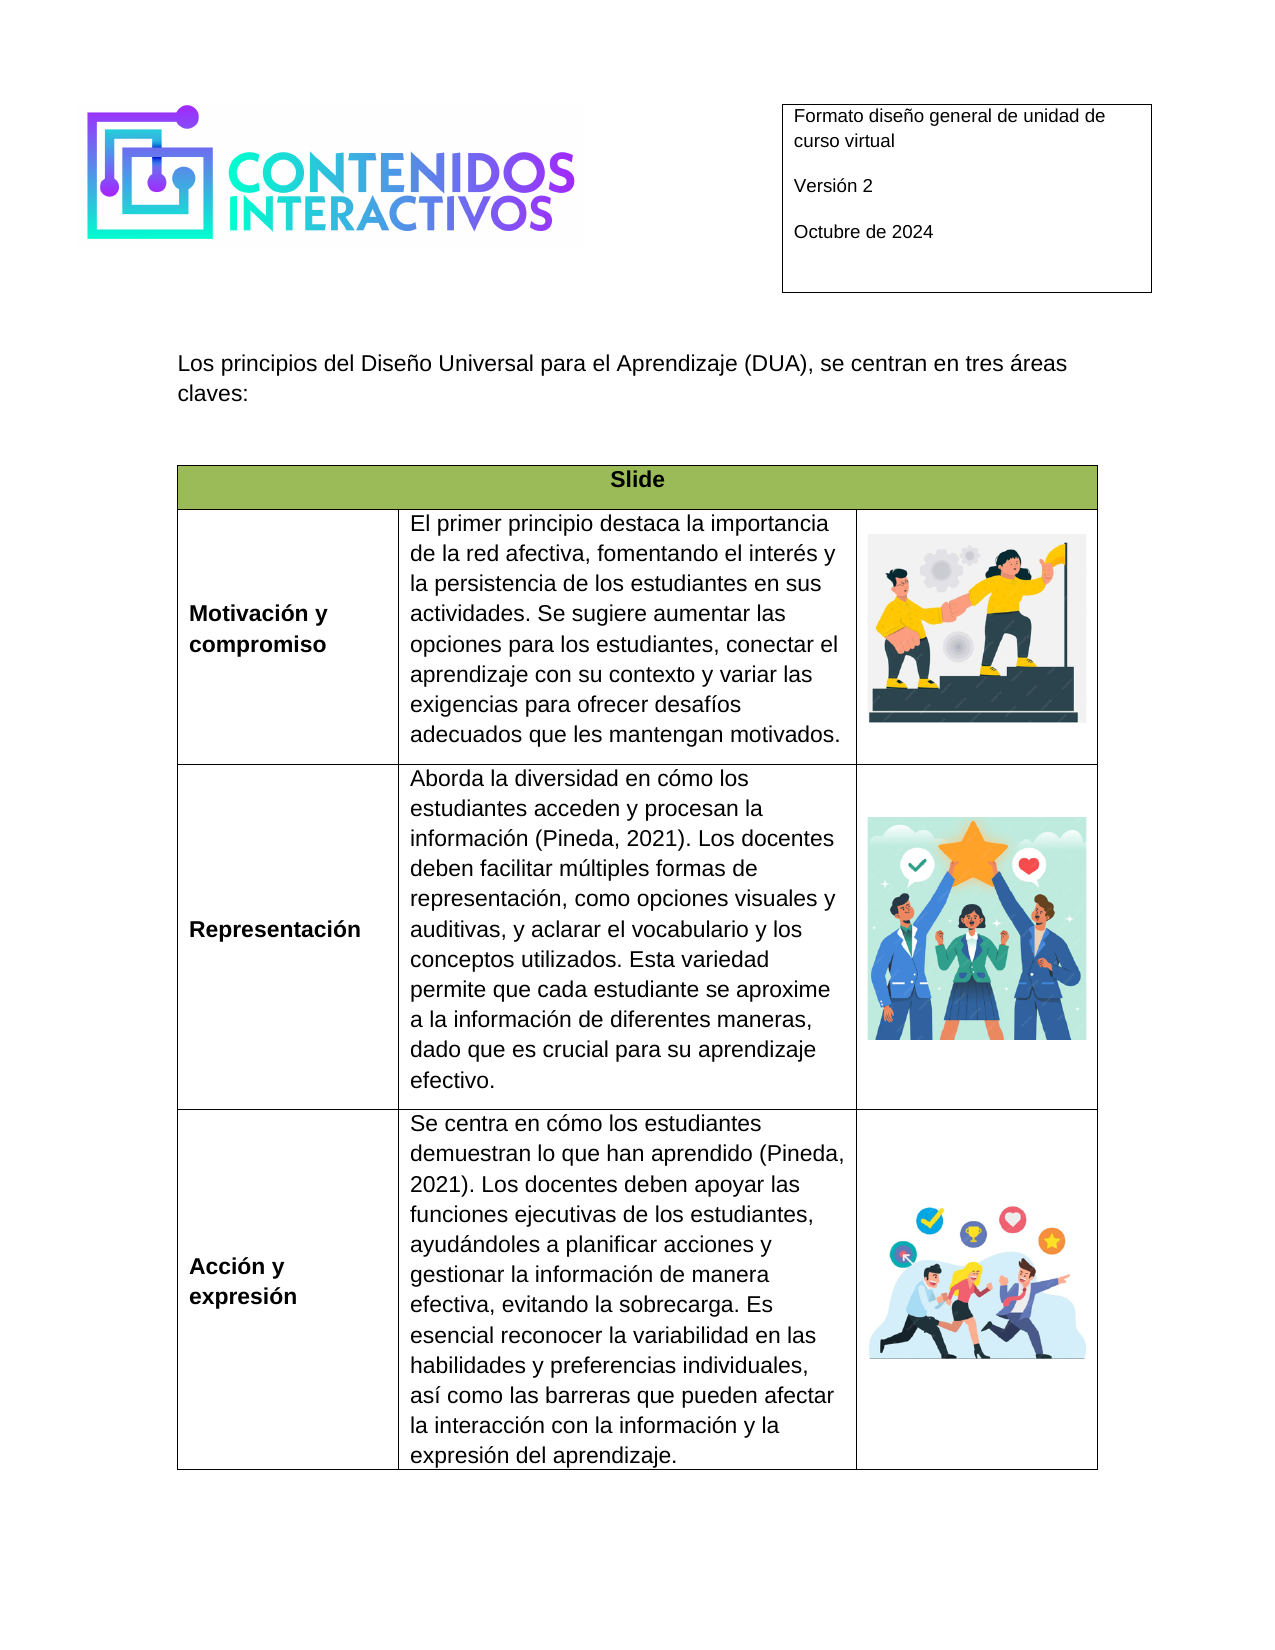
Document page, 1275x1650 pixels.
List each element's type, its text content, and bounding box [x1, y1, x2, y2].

table_cell Acción y expresión [178, 1110, 398, 1469]
table_cell [857, 765, 1097, 1109]
table_cell Representación [178, 765, 398, 1109]
table_cell [857, 510, 1097, 763]
picture [867, 534, 1087, 723]
table_cell [857, 1110, 1097, 1469]
table_cell Aborda la diversidad en cómo los estudiantes acceden y procesan la información (Pineda, 2021). Los docentes deben facilitar múltiples formas de representación, como opciones visuales y auditivas, y aclarar el vocabulario y los conceptos utilizados. Esta variedad permite que cada estudiante se aproxime a la información de diferentes maneras, dado que es crucial para su aprendizaje efectivo. [399, 765, 856, 1109]
table_header Slide [178, 466, 1097, 509]
table_cell El primer principio destaca la importancia de la red afectiva, fomentando el interés y la persistencia de los estudiantes en sus actividades. Se sugiere aumentar las opciones para los estudiantes, conectar el aprendizaje con su contexto y variar las exigencias para ofrecer desafíos adecuados que les mantengan motivados. [399, 510, 856, 763]
text Los principios del Diseño Universal para el Aprendizaje (DUA), se centran en tres áreas claves: [177, 349, 1098, 406]
picture [76, 103, 583, 247]
picture [867, 817, 1087, 1040]
table_cell Se centra en cómo los estudiantes demuestran lo que han aprendido (Pineda, 2021). Los docentes deben apoyar las funciones ejecutivas de los estudiantes, ayudándoles a planificar acciones y gestionar la información de manera efectiva, evitando la sobrecarga. Es esencial reconocer la variabilidad en las habilidades y preferencias individuales, así como las barreras que pueden afectar la interacción con la información y la expresión del aprendizaje. [399, 1110, 856, 1469]
table_cell Motivación y compromiso [178, 510, 398, 763]
picture [867, 1204, 1087, 1359]
